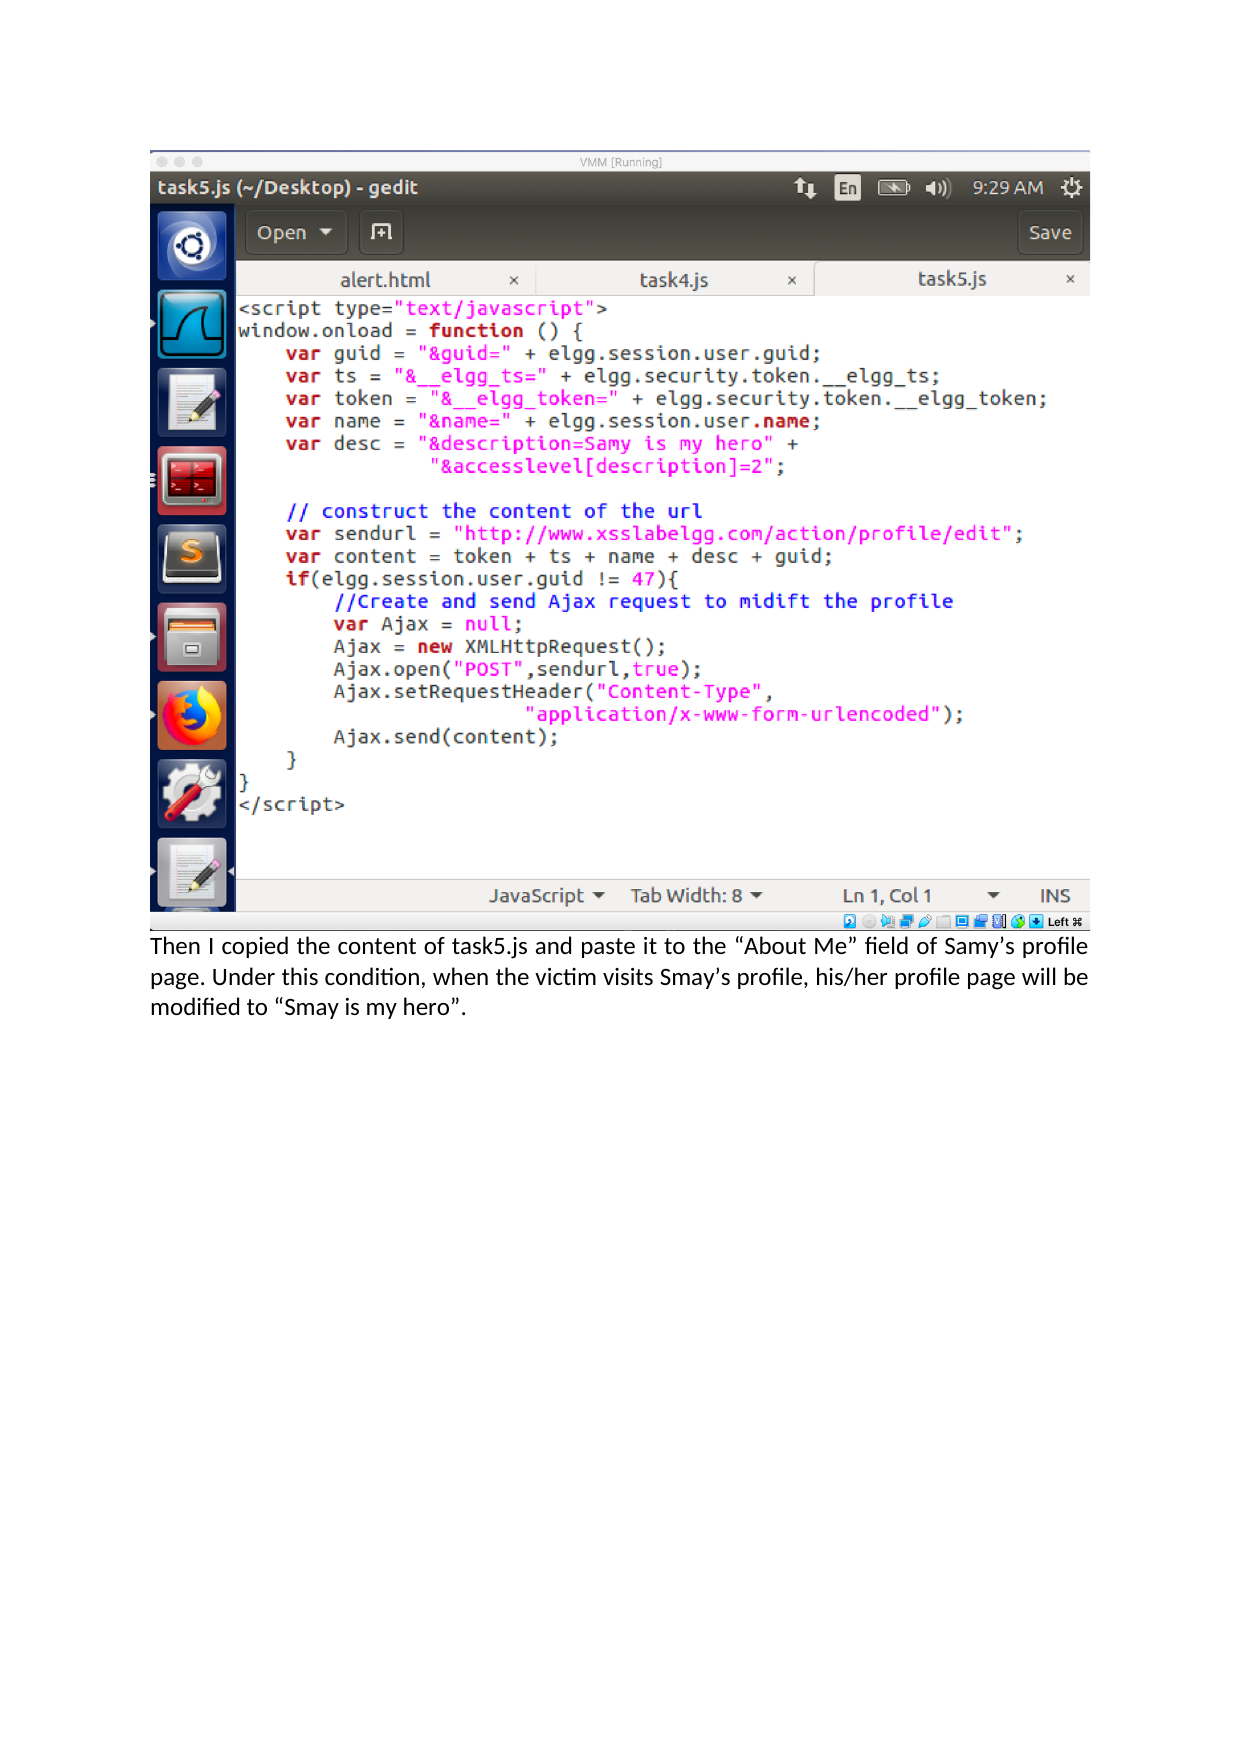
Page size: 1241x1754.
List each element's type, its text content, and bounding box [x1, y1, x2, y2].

text Then I copied the content of task5.js and paste it to the “About Me” field of Samy’s profile page. Under this condition, when the victim visits Smay’s profile, his/her profile page will be modified to “Smay is my hero”. [150, 931, 1090, 1022]
picture [150, 150, 1091, 931]
